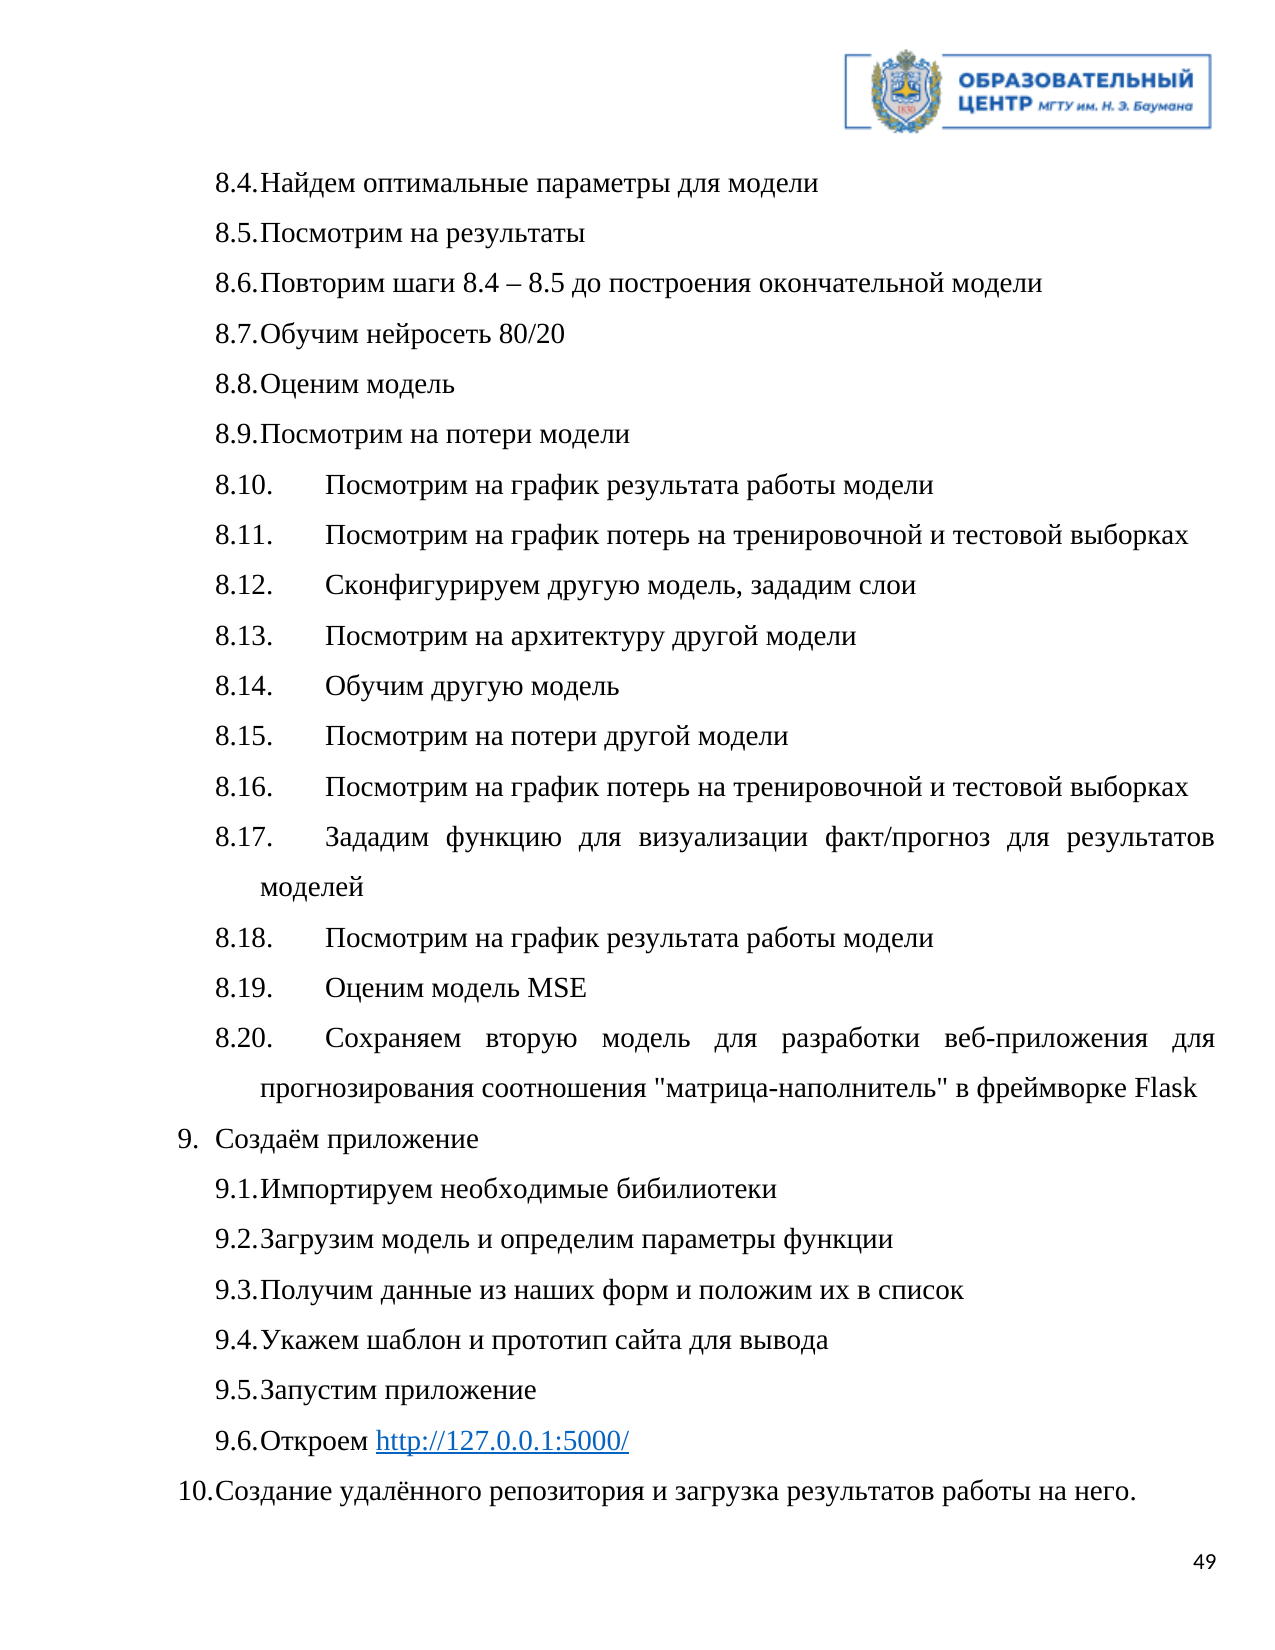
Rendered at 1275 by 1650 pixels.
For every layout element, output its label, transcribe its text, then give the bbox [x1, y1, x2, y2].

list Повторим шаги 8.4 – 8.5 до построения окончательной модели [215, 266, 1216, 299]
list Посмотрим на график потерь на тренировочной и тестовой выборках [215, 517, 1216, 551]
list Укажем шаблон и прототип сайта для вывода [215, 1322, 1216, 1356]
list Оценим модель MSE [215, 970, 1216, 1003]
list Обучим нейросеть 80/20 [215, 316, 1216, 349]
list Загрузим модель и определим параметры функции [215, 1222, 1216, 1255]
list Посмотрим на архитектуру другой модели [215, 618, 1216, 651]
list Обучим другую модель [215, 668, 1216, 702]
list Создаём приложение [177, 1121, 1216, 1154]
list Посмотрим на потери модели [215, 417, 1216, 450]
list Запустим приложение [215, 1372, 1216, 1406]
list Посмотрим на график результата работы модели [215, 920, 1216, 953]
list Посмотрим на график результата работы модели [215, 467, 1216, 500]
list Оценим модель [215, 366, 1216, 400]
list Получим данные из наших форм и положим их в список [215, 1272, 1216, 1305]
picture [814, 26, 1262, 149]
list Создание удалённого репозитория и загрузка результатов работы на него. [177, 1473, 1216, 1507]
list Посмотрим на график потерь на тренировочной и тестовой выборках [215, 769, 1216, 802]
list Посмотрим на результаты [215, 215, 1216, 249]
list Найдем оптимальные параметры для модели [215, 118, 1216, 198]
list Сконфигурируем другую модель, зададим слои [215, 567, 1216, 601]
list Зададим функцию для визуализации факт/прогноз для результатов моделей [215, 819, 1216, 903]
list Откроем http://127.0.0.1:5000/ [215, 1423, 1216, 1456]
list Посмотрим на потери другой модели [215, 718, 1216, 752]
list Импортируем необходимые бибилиотеки [215, 1171, 1216, 1205]
list Сохраняем вторую модель для разработки веб-приложения для прогнозирования соотношения "матрица-наполнитель" в фреймворке Flask [215, 1020, 1216, 1104]
